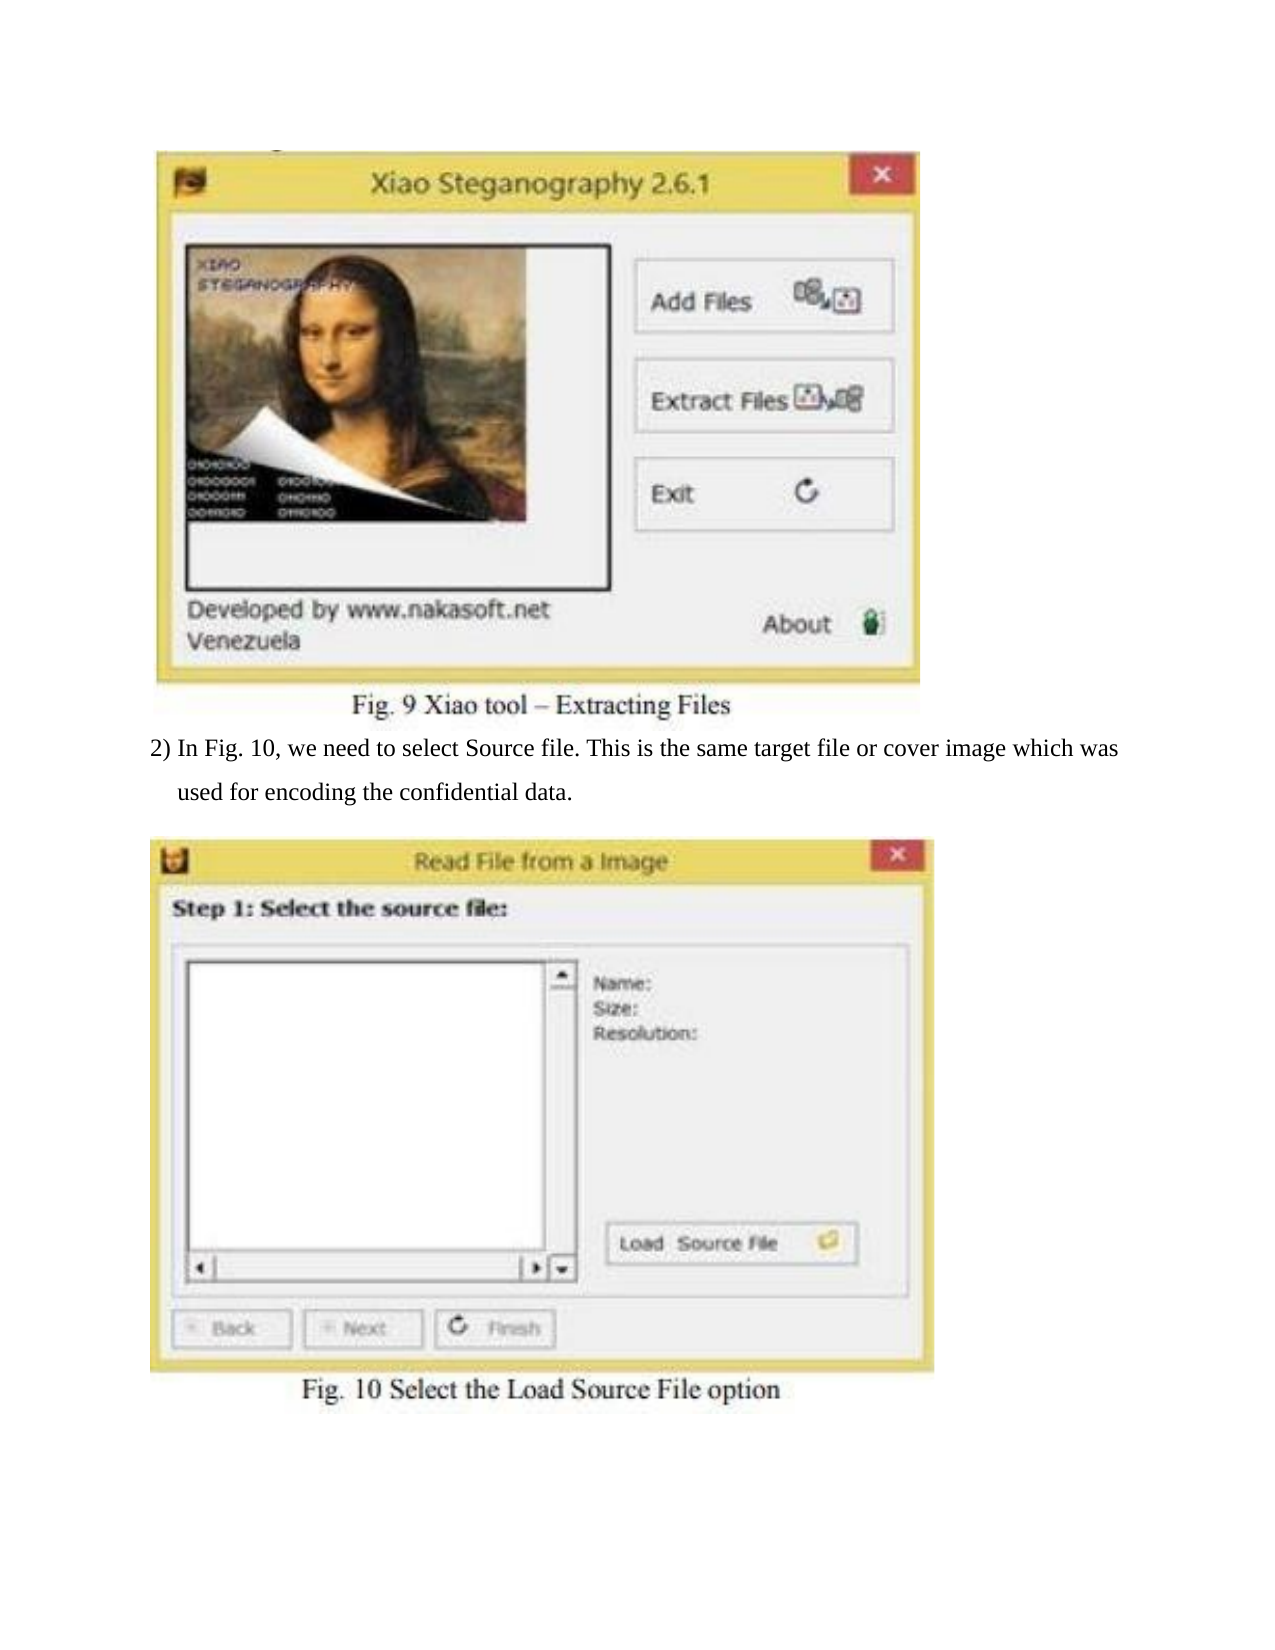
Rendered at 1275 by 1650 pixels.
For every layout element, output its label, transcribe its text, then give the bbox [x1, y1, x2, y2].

picture [153, 150, 921, 731]
list In Fig. 10, we need to select Source file. This is the same target file or cover image which was used for encoding the confidential data. [150, 733, 1125, 806]
picture [150, 836, 935, 1414]
